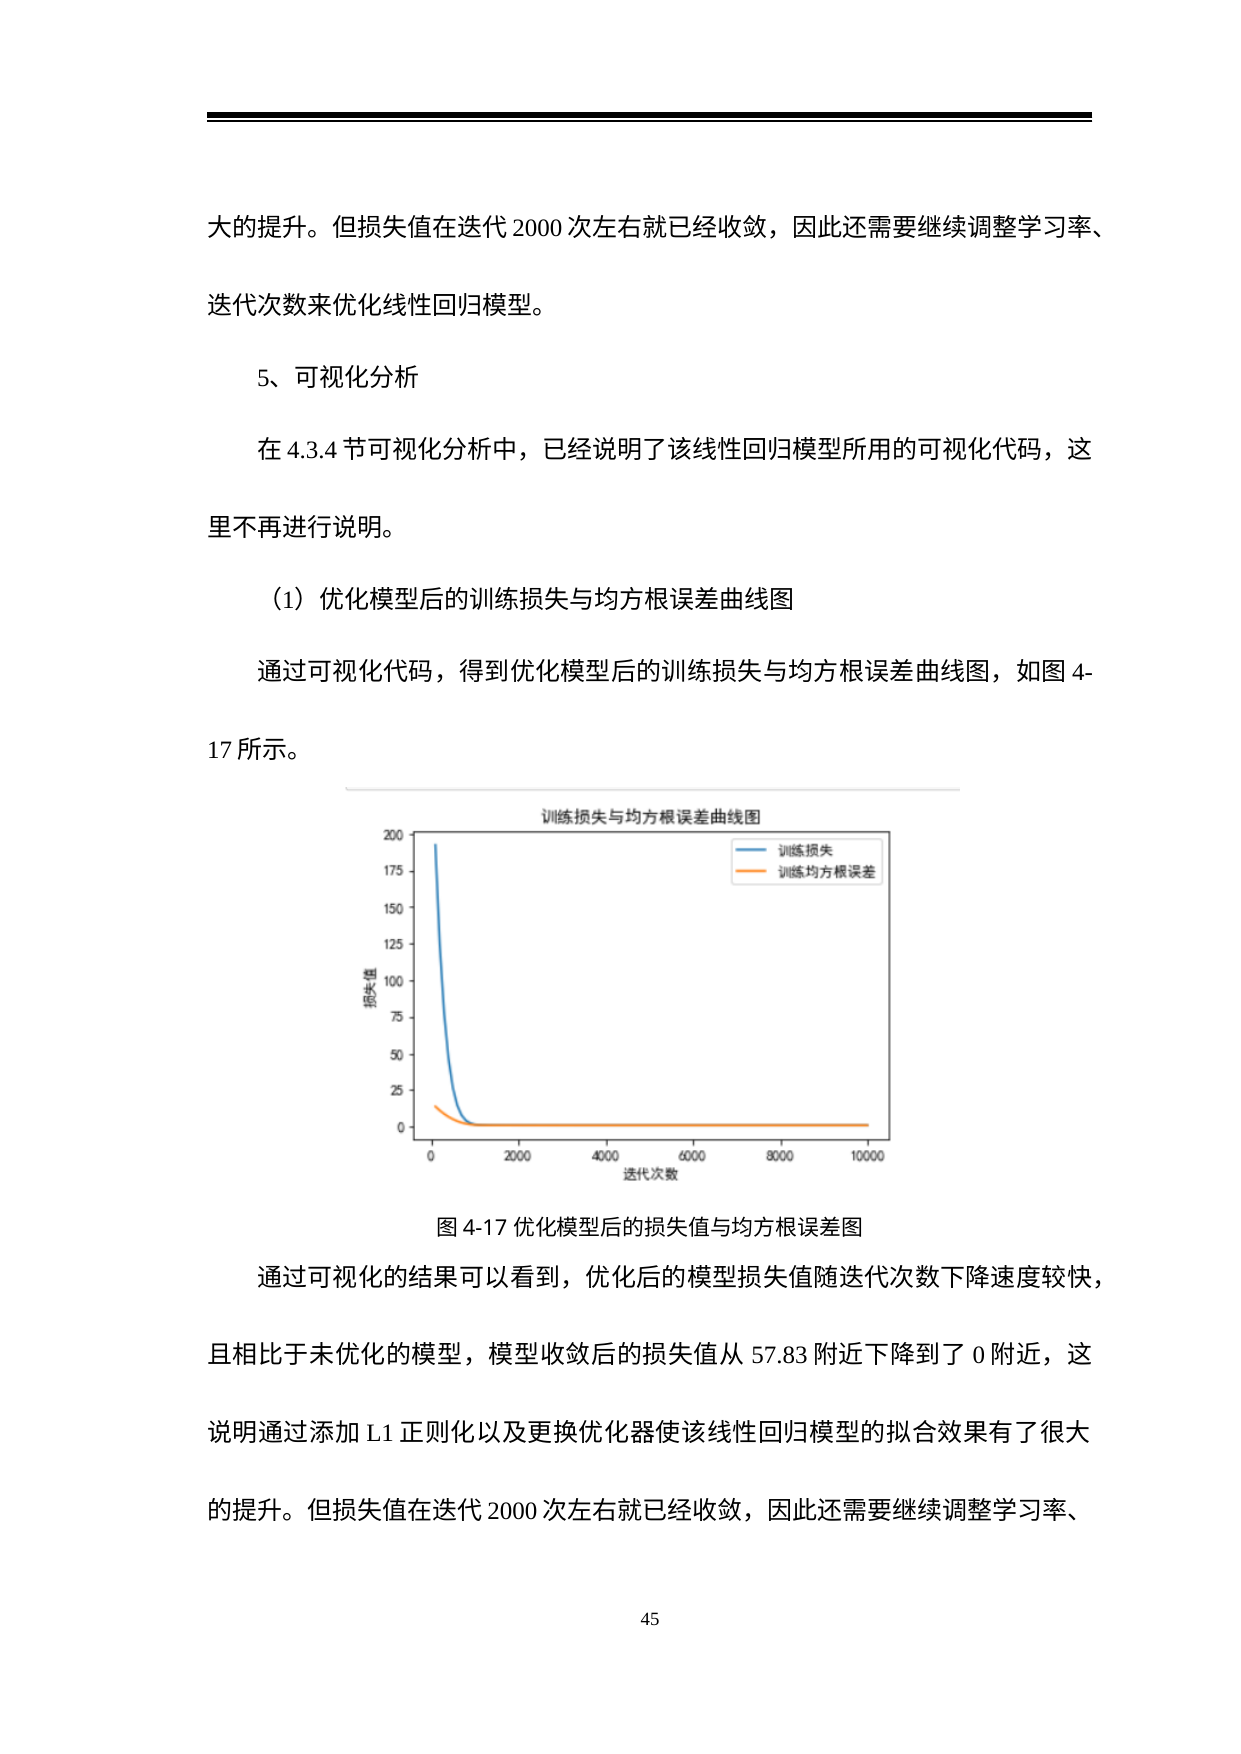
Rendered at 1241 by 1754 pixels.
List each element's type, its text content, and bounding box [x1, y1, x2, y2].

text 5、可视化分析 [207, 343, 1092, 408]
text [207, 1243, 1092, 1541]
text （1）优化模型后的训练损失与均方根误差曲线图 [207, 565, 1092, 630]
text 在4.3.4节可视化分析中，已经说明了该线性回归模型所用的可视化代码，这里不再进行说明。 [207, 415, 1092, 558]
text 通过可视化代码，得到优化模型后的训练损失与均方根误差曲线图，如图4-17所示。 [207, 637, 1092, 780]
text 图4-17 优化模型后的损失值与均方根误差图 [207, 1210, 1092, 1243]
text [207, 193, 1092, 336]
picture [340, 787, 960, 1198]
